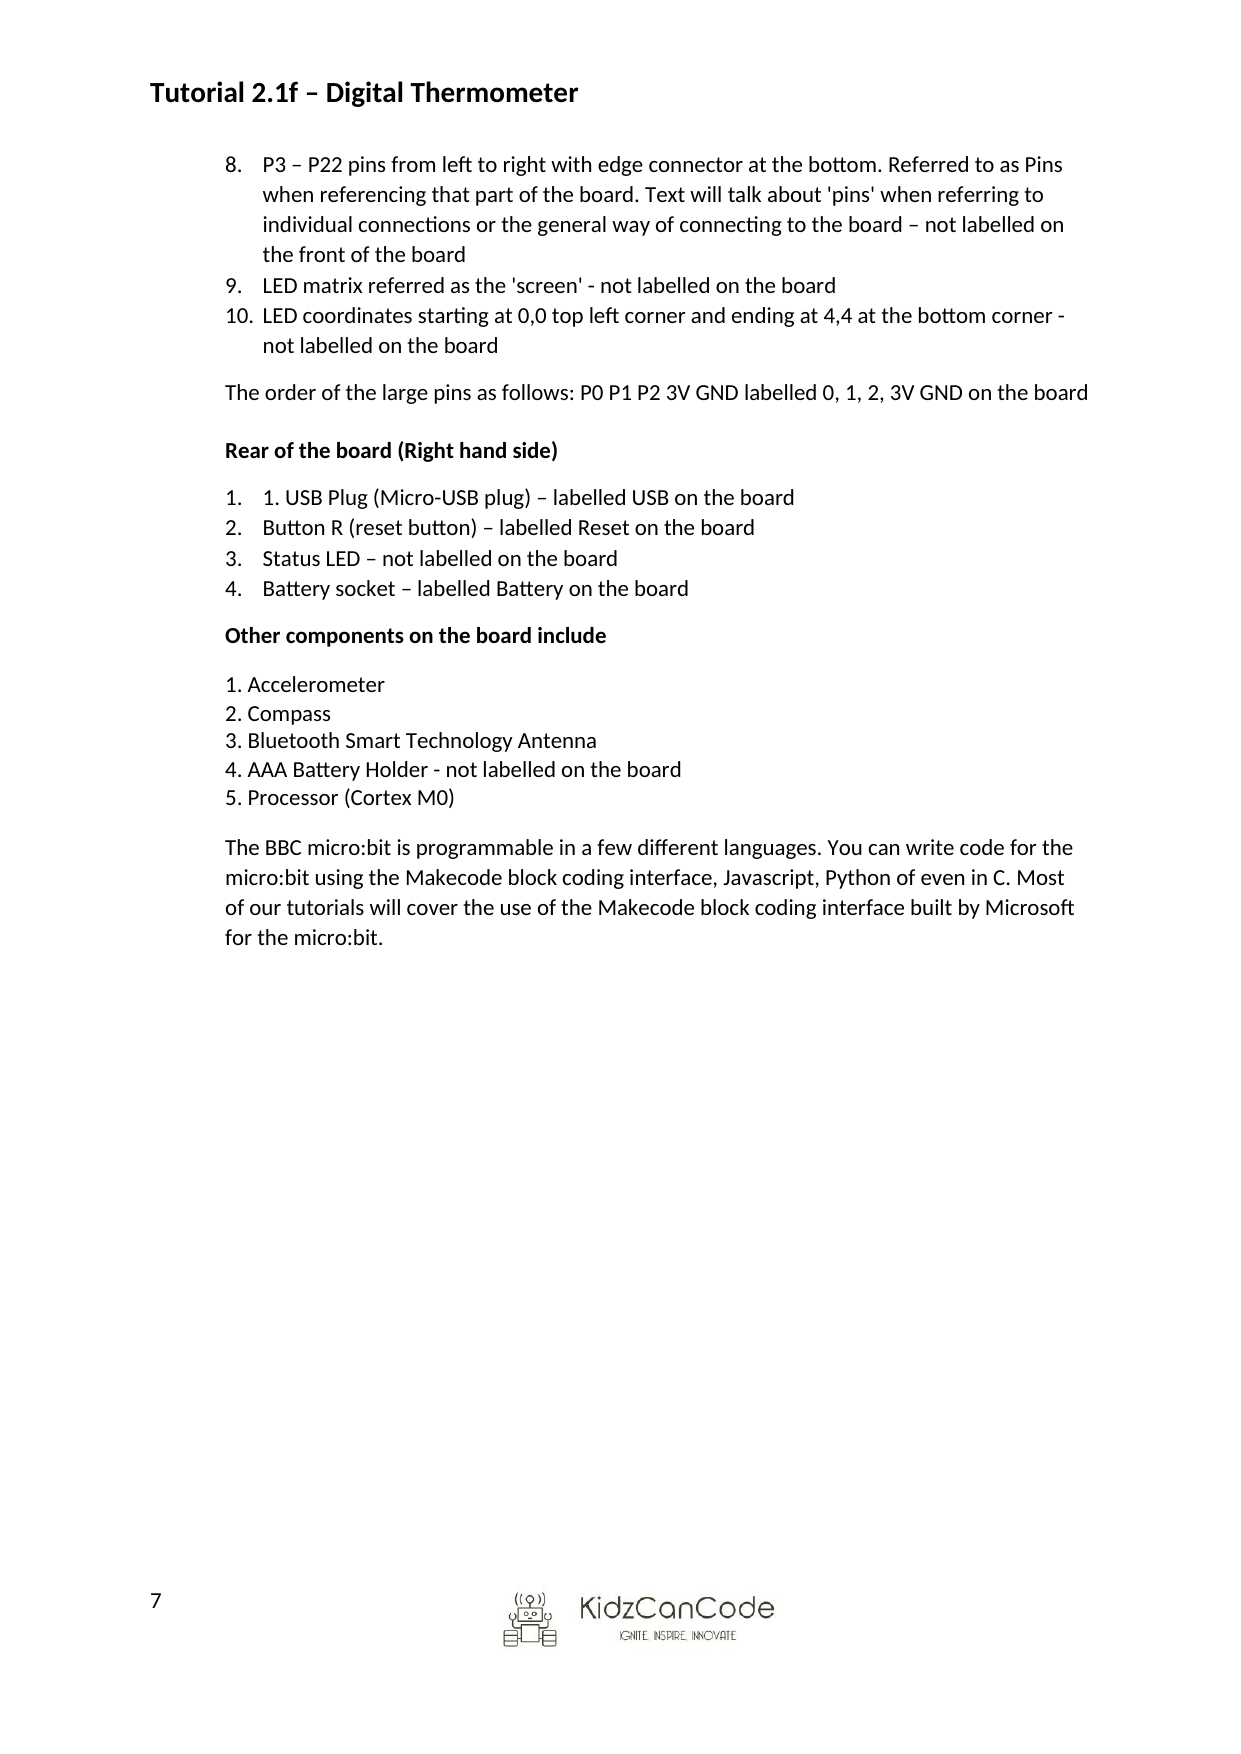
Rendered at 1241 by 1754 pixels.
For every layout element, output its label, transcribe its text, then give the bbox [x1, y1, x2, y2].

text The BBC micro:bit is programmable in a few different languages. You can write code for the micro:bit using the Makecode block coding interface, Javascript, Python of even in C. Most of our tutorials will cover the use of the Makecode block coding interface built by Microsoft for the micro:bit. [225, 833, 1090, 951]
list 1. USB Plug (Micro-USB plug) – labelled USB on the board [225, 483, 1090, 511]
list LED coordinates starting at 0,0 top left corner and ending at 4,4 at the bottom corner - not labelled on the board [225, 301, 1090, 359]
text 1. Accelerometer 2. Compass 3. Bluetooth Smart Technology Antenna 4. AAA Battery Holder - not labelled on the board 5. Processor (Cortex M0) [225, 671, 1090, 811]
text The order of the large pins as follows: P0 P1 P2 3V GND labelled 0, 1, 2, 3V GND on the board [225, 378, 1090, 406]
list P3 – P22 pins from left to right with edge connector at the bottom. Referred to as Pins when referencing that part of the board. Text will talk about 'pins' when referring to individual connections or the general way of connecting to the board – not labelled on the front of the board [225, 150, 1090, 269]
list Battery socket – labelled Battery on the board [225, 574, 1090, 602]
list Button R (reset button) – labelled Reset on the board [225, 513, 1090, 541]
text Rear of the board (Right hand side) [225, 406, 1090, 464]
text Other components on the board include [225, 621, 1090, 649]
picture [497, 1586, 781, 1653]
list LED matrix referred as the 'screen' - not labelled on the board [225, 271, 1090, 299]
list Status LED – not labelled on the board [225, 544, 1090, 572]
